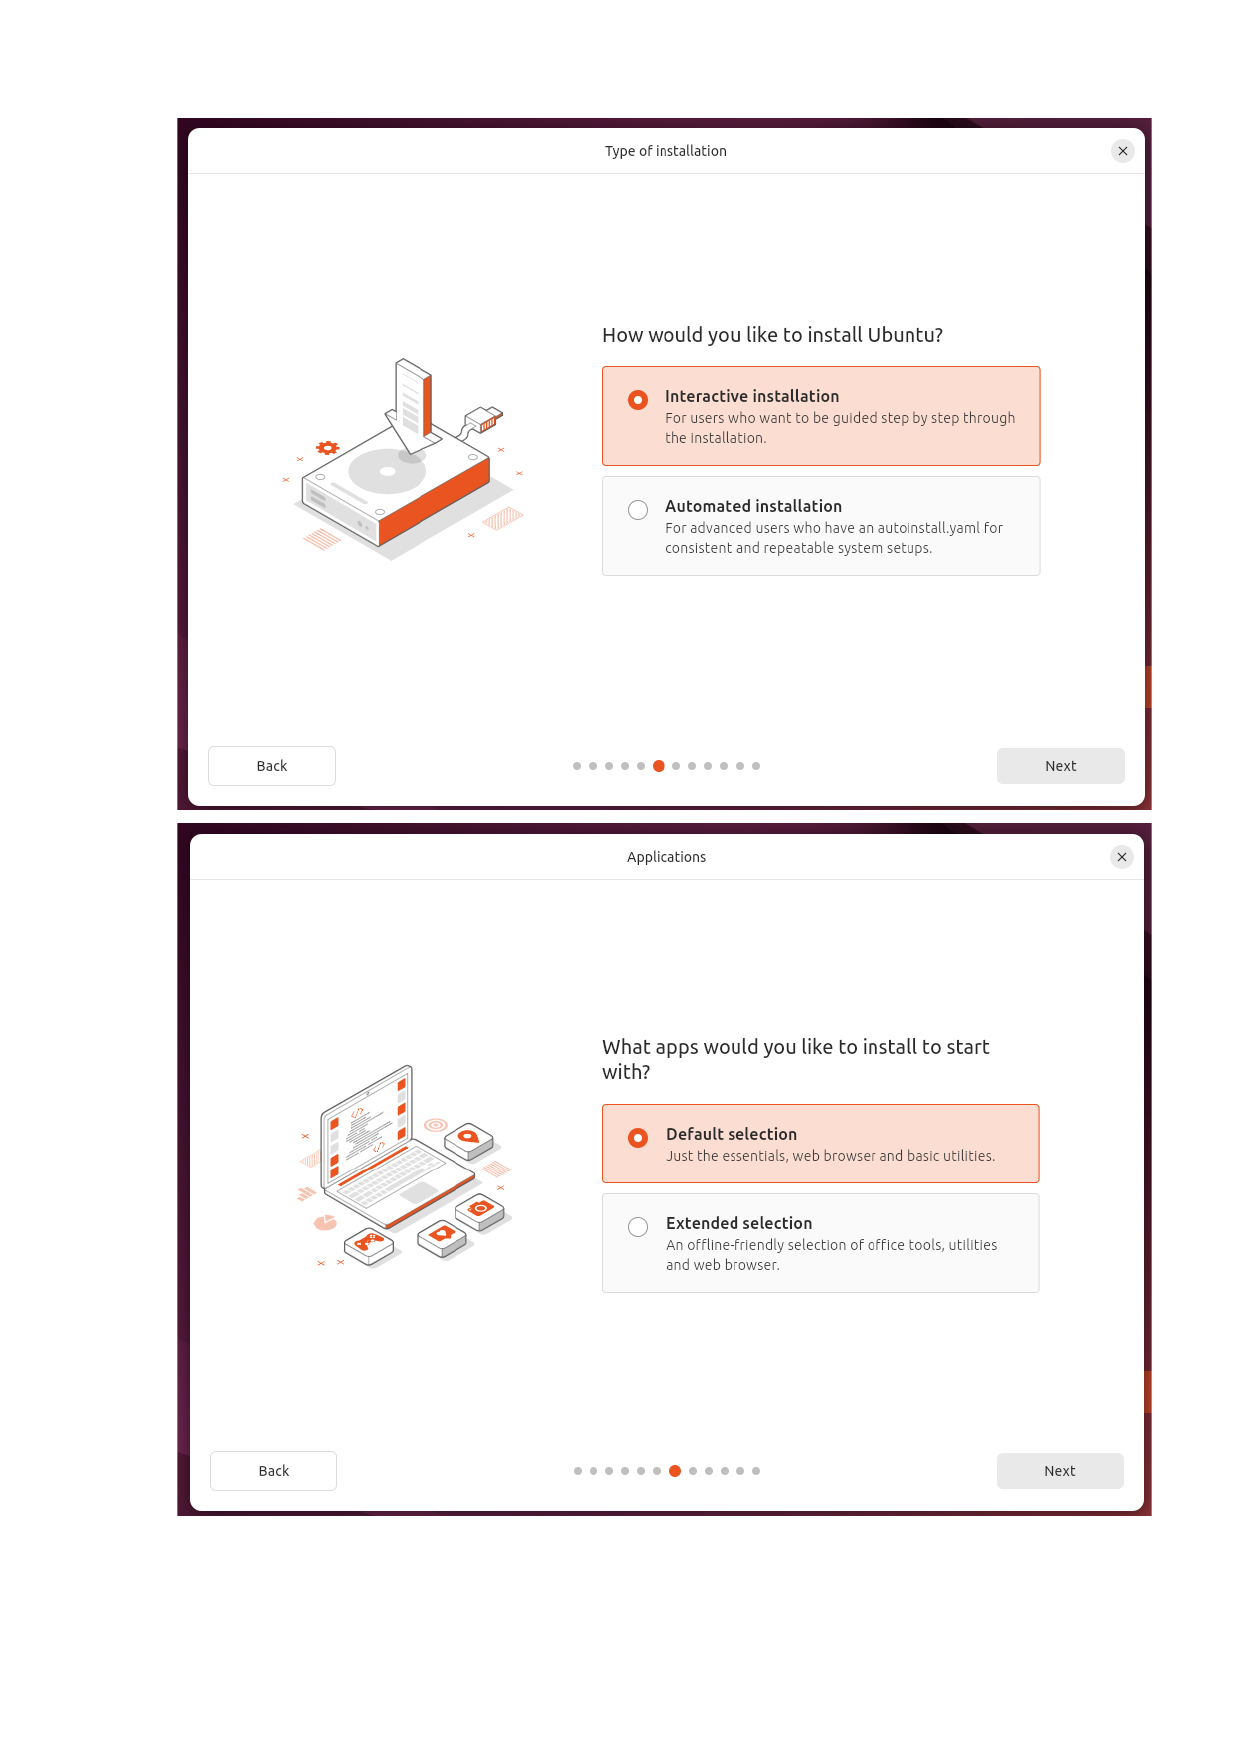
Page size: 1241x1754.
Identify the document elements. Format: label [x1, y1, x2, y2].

picture [177, 118, 1152, 810]
picture [177, 823, 1152, 1516]
